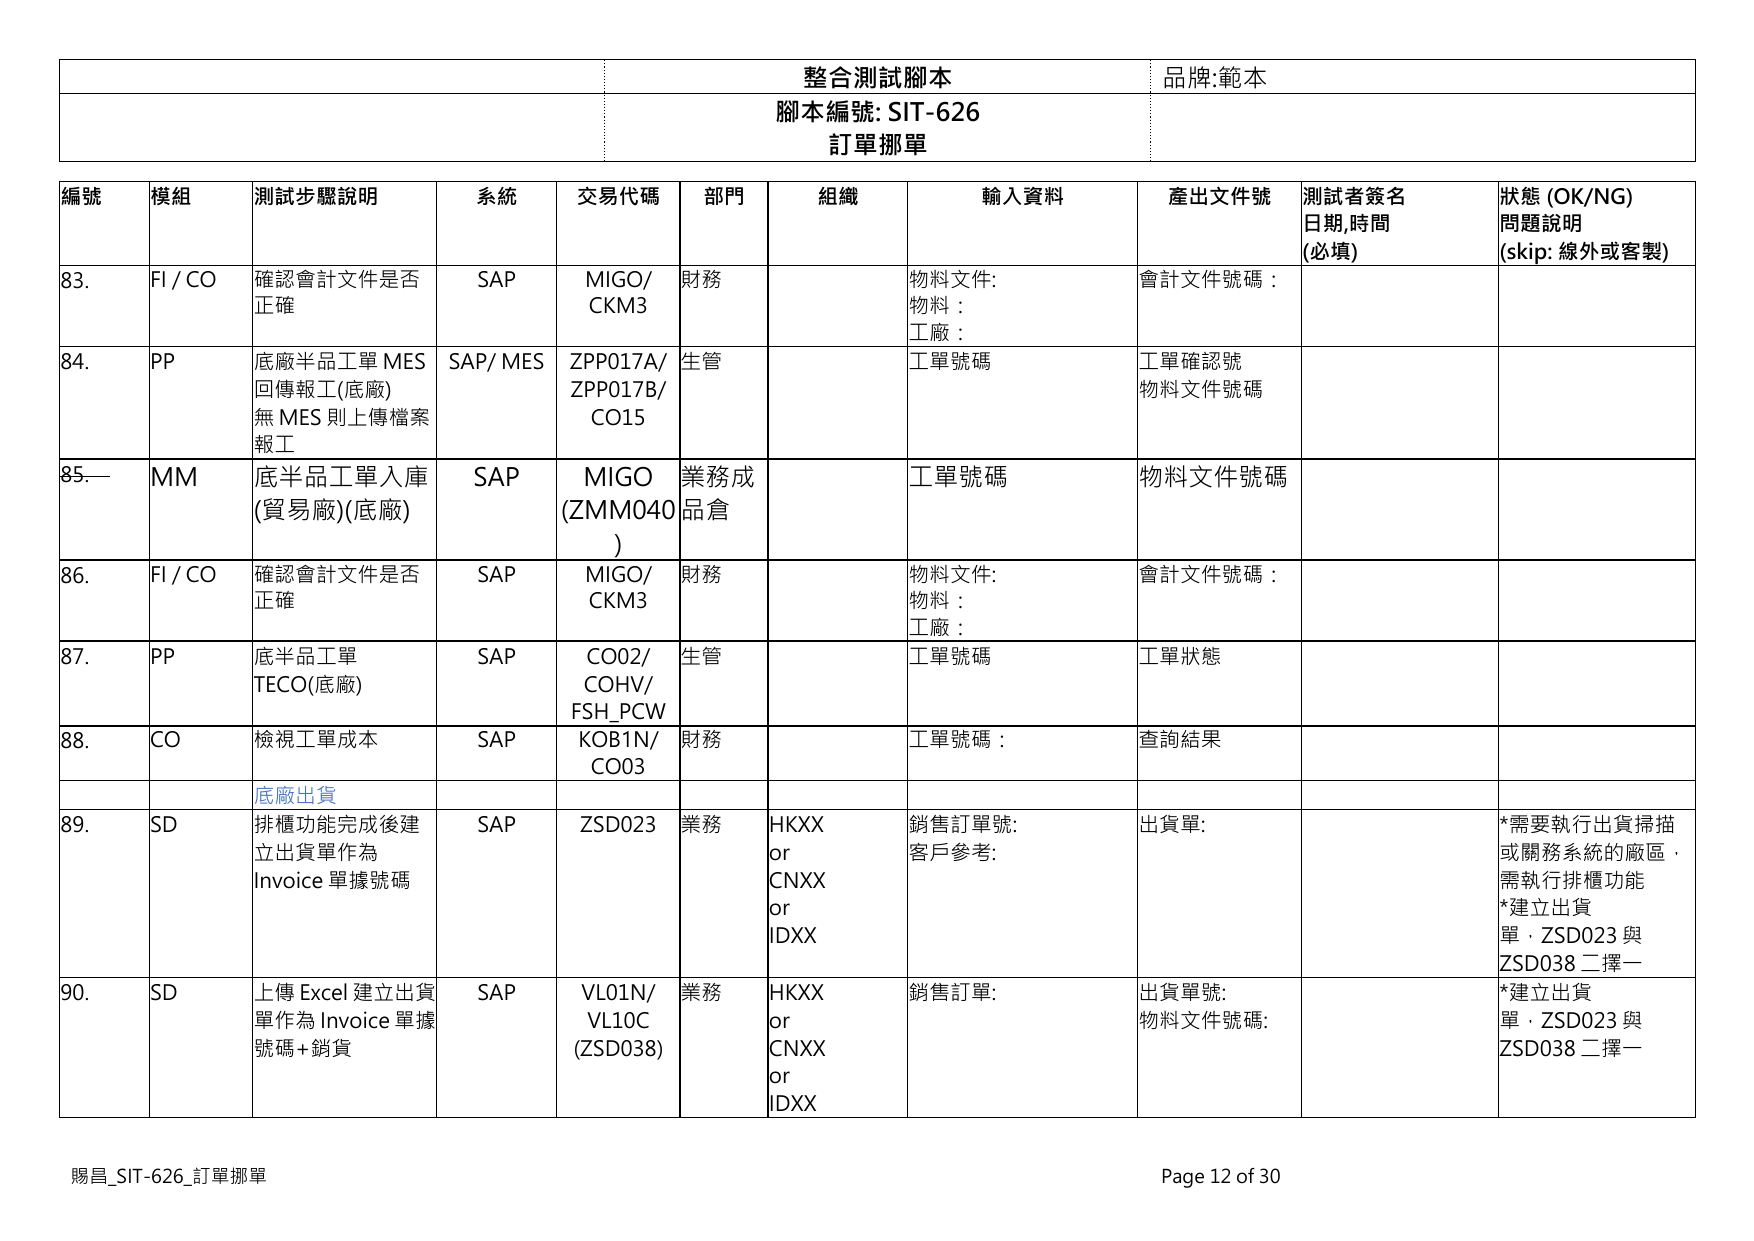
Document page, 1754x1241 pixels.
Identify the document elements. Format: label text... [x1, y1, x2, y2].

table_cell 會計文件號碼： [1138, 561, 1301, 640]
table_cell 銷售訂單號: 客戶參考: [908, 810, 1137, 977]
table_cell 銷售訂單: [908, 978, 1137, 1117]
table_cell 物料文件號碼 [1138, 460, 1301, 559]
table_cell [1138, 781, 1301, 809]
table_header 產出文件號 [1138, 182, 1301, 265]
table_cell [1499, 460, 1695, 559]
table_header 編號 [60, 182, 149, 265]
table_cell SAP [437, 460, 556, 559]
table_cell [60, 266, 149, 346]
table_cell [60, 460, 149, 559]
table_cell 財務 [681, 727, 767, 779]
table_header 模組 [150, 182, 252, 265]
table_cell [60, 810, 149, 977]
table_cell MM [150, 460, 252, 559]
table_cell SD [150, 978, 252, 1117]
table_cell 工單確認號 物料文件號碼 [1138, 347, 1301, 458]
table_cell [1499, 561, 1695, 640]
table_cell 工單號碼： [908, 727, 1137, 779]
table_cell 查詢結果 [1138, 727, 1301, 779]
table_header 輸入資料 [908, 182, 1137, 265]
table_cell [1499, 642, 1695, 725]
table_cell [681, 781, 767, 809]
table_header 系統 [437, 182, 556, 265]
table_cell 財務 [681, 561, 767, 640]
table_cell SAP [437, 266, 556, 346]
table_cell [769, 266, 907, 346]
table_cell PP [150, 347, 252, 458]
table_cell ZSD023 [557, 810, 679, 977]
table_cell SAP [437, 727, 556, 779]
table_header 交易代碼 [557, 182, 679, 265]
table_cell HKXX or CNXX or IDXX [769, 978, 907, 1117]
table_cell 確認會計文件是否正確 [253, 561, 436, 640]
table_cell SAP [437, 978, 556, 1117]
table_cell [769, 727, 907, 779]
table_cell [1302, 978, 1498, 1117]
table_cell [769, 460, 907, 559]
table_cell [60, 347, 149, 458]
table_cell [1499, 727, 1695, 779]
table_cell 物料文件: 物料： 工廠： [908, 266, 1137, 346]
table_header 測試者簽名 日期,時間 (必填) [1302, 182, 1498, 265]
table_cell 底廠出貨 [253, 781, 436, 809]
table_cell 工單號碼 [908, 642, 1137, 725]
table_cell *建立出貨單，ZSD023與ZSD038二擇一 [1499, 978, 1695, 1117]
table_cell 業務 [681, 810, 767, 977]
table_cell 生管 [681, 642, 767, 725]
table_cell SAP [437, 561, 556, 640]
table_cell 檢視工單成本 [253, 727, 436, 779]
table_cell [769, 642, 907, 725]
table_cell [1302, 727, 1498, 779]
table_cell [60, 978, 149, 1117]
table_cell [908, 781, 1137, 809]
table_cell SAP [437, 810, 556, 977]
table_cell 出貨單號: 物料文件號碼: [1138, 978, 1301, 1117]
table_cell [769, 561, 907, 640]
table_cell [437, 781, 556, 809]
table_cell 底廠半品工單MES回傳報工(底廠) 無MES則上傳檔案報工 [253, 347, 436, 458]
table_cell KOB1N/CO03 [557, 727, 679, 779]
table_cell 財務 [681, 266, 767, 346]
table_cell 出貨單: [1138, 810, 1301, 977]
table_cell 底半品工單入庫(貿易廠)(底廠) [253, 460, 436, 559]
table_header 狀態 (OK/NG) 問題說明 (skip: 線外或客製) [1499, 182, 1695, 265]
table_cell 確認會計文件是否正確 [253, 266, 436, 346]
table_cell [1499, 266, 1695, 346]
table_cell [60, 642, 149, 725]
table_cell [1302, 810, 1498, 977]
table_header 測試步驟說明 [253, 182, 436, 265]
table_cell FI / CO [150, 266, 252, 346]
table_cell [150, 781, 252, 809]
table_cell SAP/ MES [437, 347, 556, 458]
table_cell 工單號碼 [908, 460, 1137, 559]
table_cell HKXX or CNXX or IDXX [769, 810, 907, 977]
table_cell 工單狀態 [1138, 642, 1301, 725]
table_cell MIGO/CKM3 [557, 561, 679, 640]
table_cell [1499, 347, 1695, 458]
table_cell CO02/ COHV/ FSH_PCW [557, 642, 679, 725]
table_cell [769, 347, 907, 458]
table_cell PP [150, 642, 252, 725]
table_cell 會計文件號碼： [1138, 266, 1301, 346]
table_cell [60, 727, 149, 779]
table_cell 業務成品倉 [681, 460, 767, 559]
table_cell [557, 781, 679, 809]
table_cell 工單號碼 [908, 347, 1137, 458]
table_cell 業務 [681, 978, 767, 1117]
table_cell CO [150, 727, 252, 779]
table_cell [1302, 781, 1498, 809]
table_header 部門 [681, 182, 767, 265]
table_cell [769, 781, 907, 809]
table_cell 生管 [681, 347, 767, 458]
table_cell VL01N/VL10C (ZSD038) [557, 978, 679, 1117]
table_cell 物料文件: 物料： 工廠： [908, 561, 1137, 640]
table_cell MIGO/CKM3 [557, 266, 679, 346]
table_cell MIGO (ZMM040) [557, 460, 679, 559]
table_cell SAP [437, 642, 556, 725]
table_cell SD [150, 810, 252, 977]
table_cell [1302, 347, 1498, 458]
table_cell 排櫃功能完成後建立出貨單作為Invoice單據號碼 [253, 810, 436, 977]
table_cell FI / CO [150, 561, 252, 640]
table_cell [1302, 642, 1498, 725]
table_header 組織 [769, 182, 907, 265]
table_cell [60, 561, 149, 640]
table_cell [1302, 561, 1498, 640]
table_cell 底半品工單TECO(底廠) [253, 642, 436, 725]
table_cell ZPP017A/ ZPP017B/CO15 [557, 347, 679, 458]
table_cell [1499, 781, 1695, 809]
table_cell *需要執行出貨掃描或關務系統的廠區，需執行排櫃功能 *建立出貨單，ZSD023與ZSD038二擇一 [1499, 810, 1695, 977]
table_cell [1302, 266, 1498, 346]
table_cell [1302, 460, 1498, 559]
table_cell [60, 781, 149, 809]
table_cell 上傳Excel建立出貨單作為Invoice單據號碼+銷貨 [253, 978, 436, 1117]
